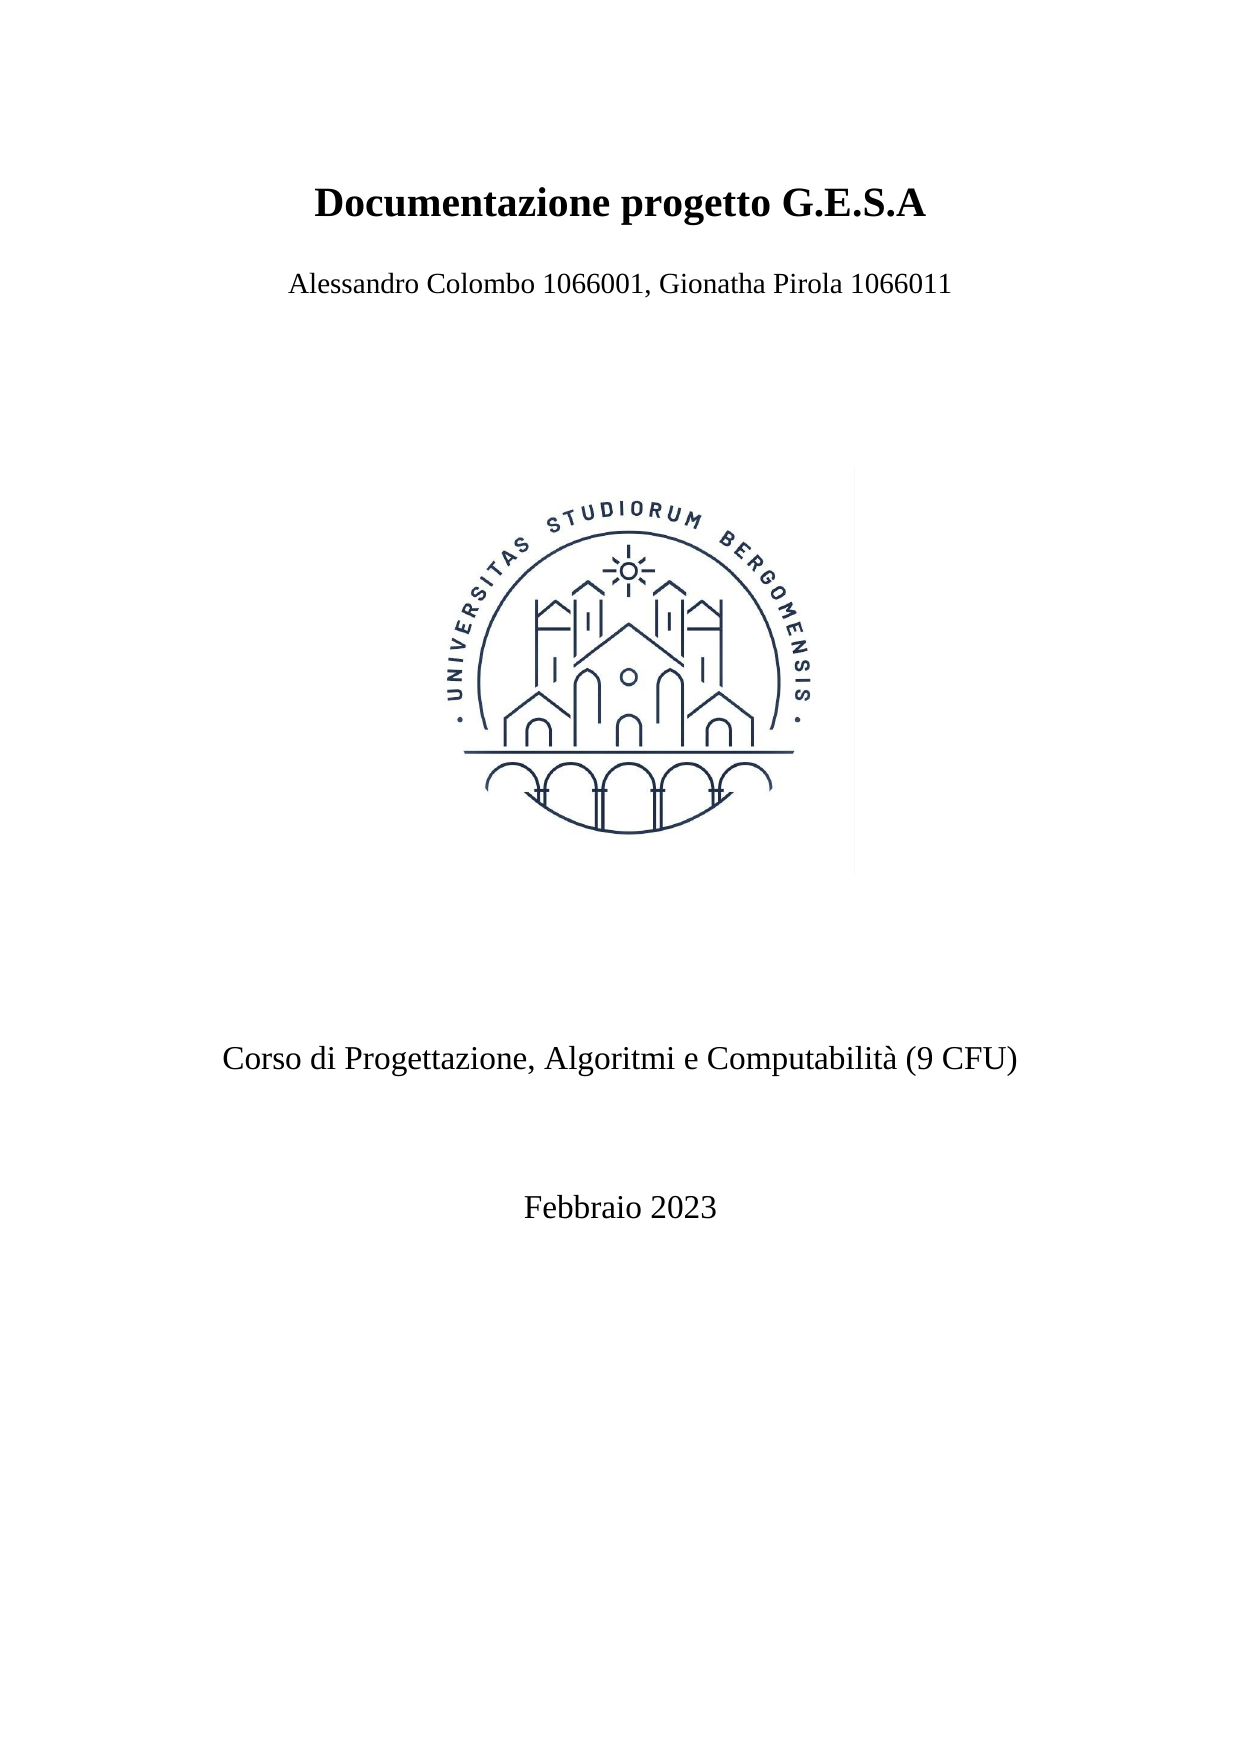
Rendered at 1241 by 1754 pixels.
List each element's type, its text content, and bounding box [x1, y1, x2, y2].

text Alessandro Colombo 1066001, Gionatha Pirola 1066011 [177, 266, 1063, 299]
picture [385, 466, 855, 874]
text Febbraio 2023 [177, 1187, 1063, 1225]
text Corso di Progettazione, Algoritmi e Computabilità (9 CFU) [177, 1039, 1063, 1077]
text Documentazione progetto G.E.S.A [177, 177, 1063, 225]
